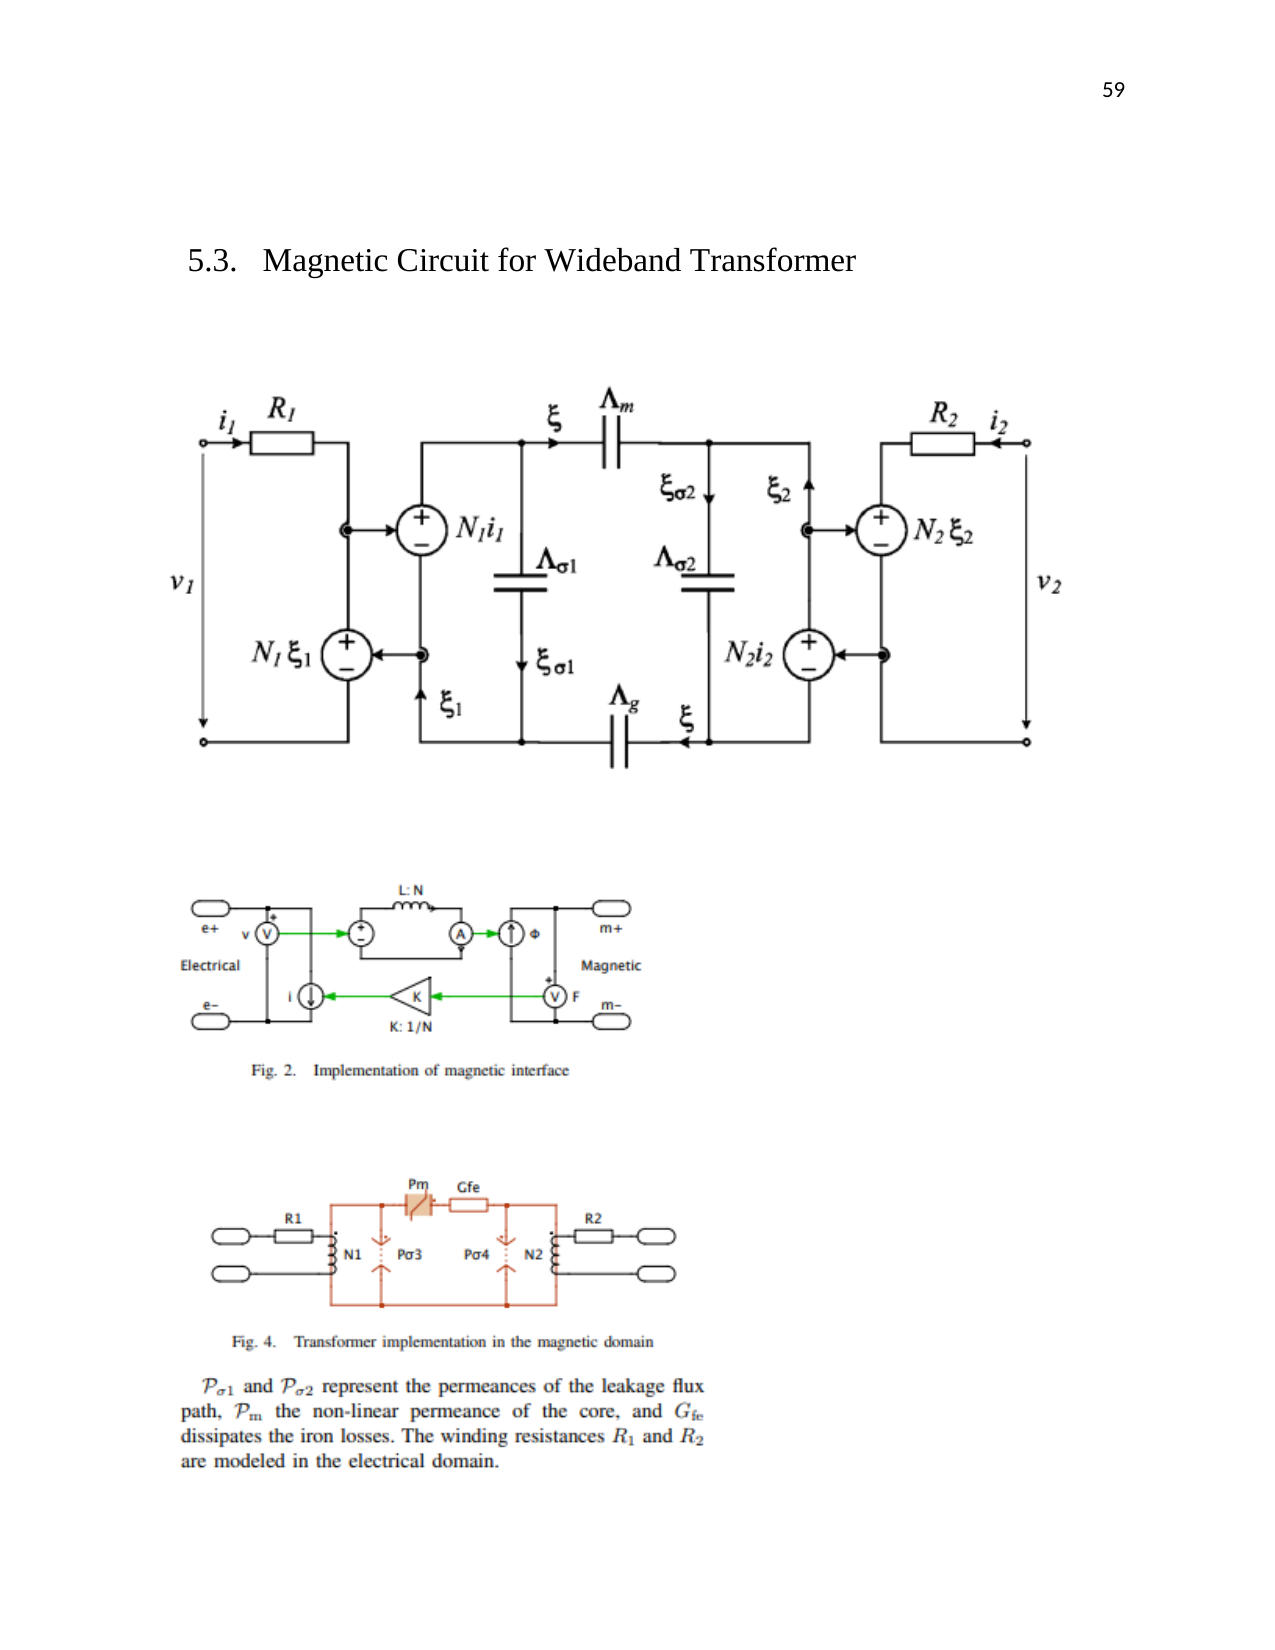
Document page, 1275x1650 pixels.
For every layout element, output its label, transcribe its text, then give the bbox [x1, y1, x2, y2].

picture [150, 1155, 719, 1477]
picture [150, 375, 1074, 777]
subtitle Magnetic Circuit for Wideband Transformer [187, 240, 1125, 278]
picture [150, 842, 668, 1090]
